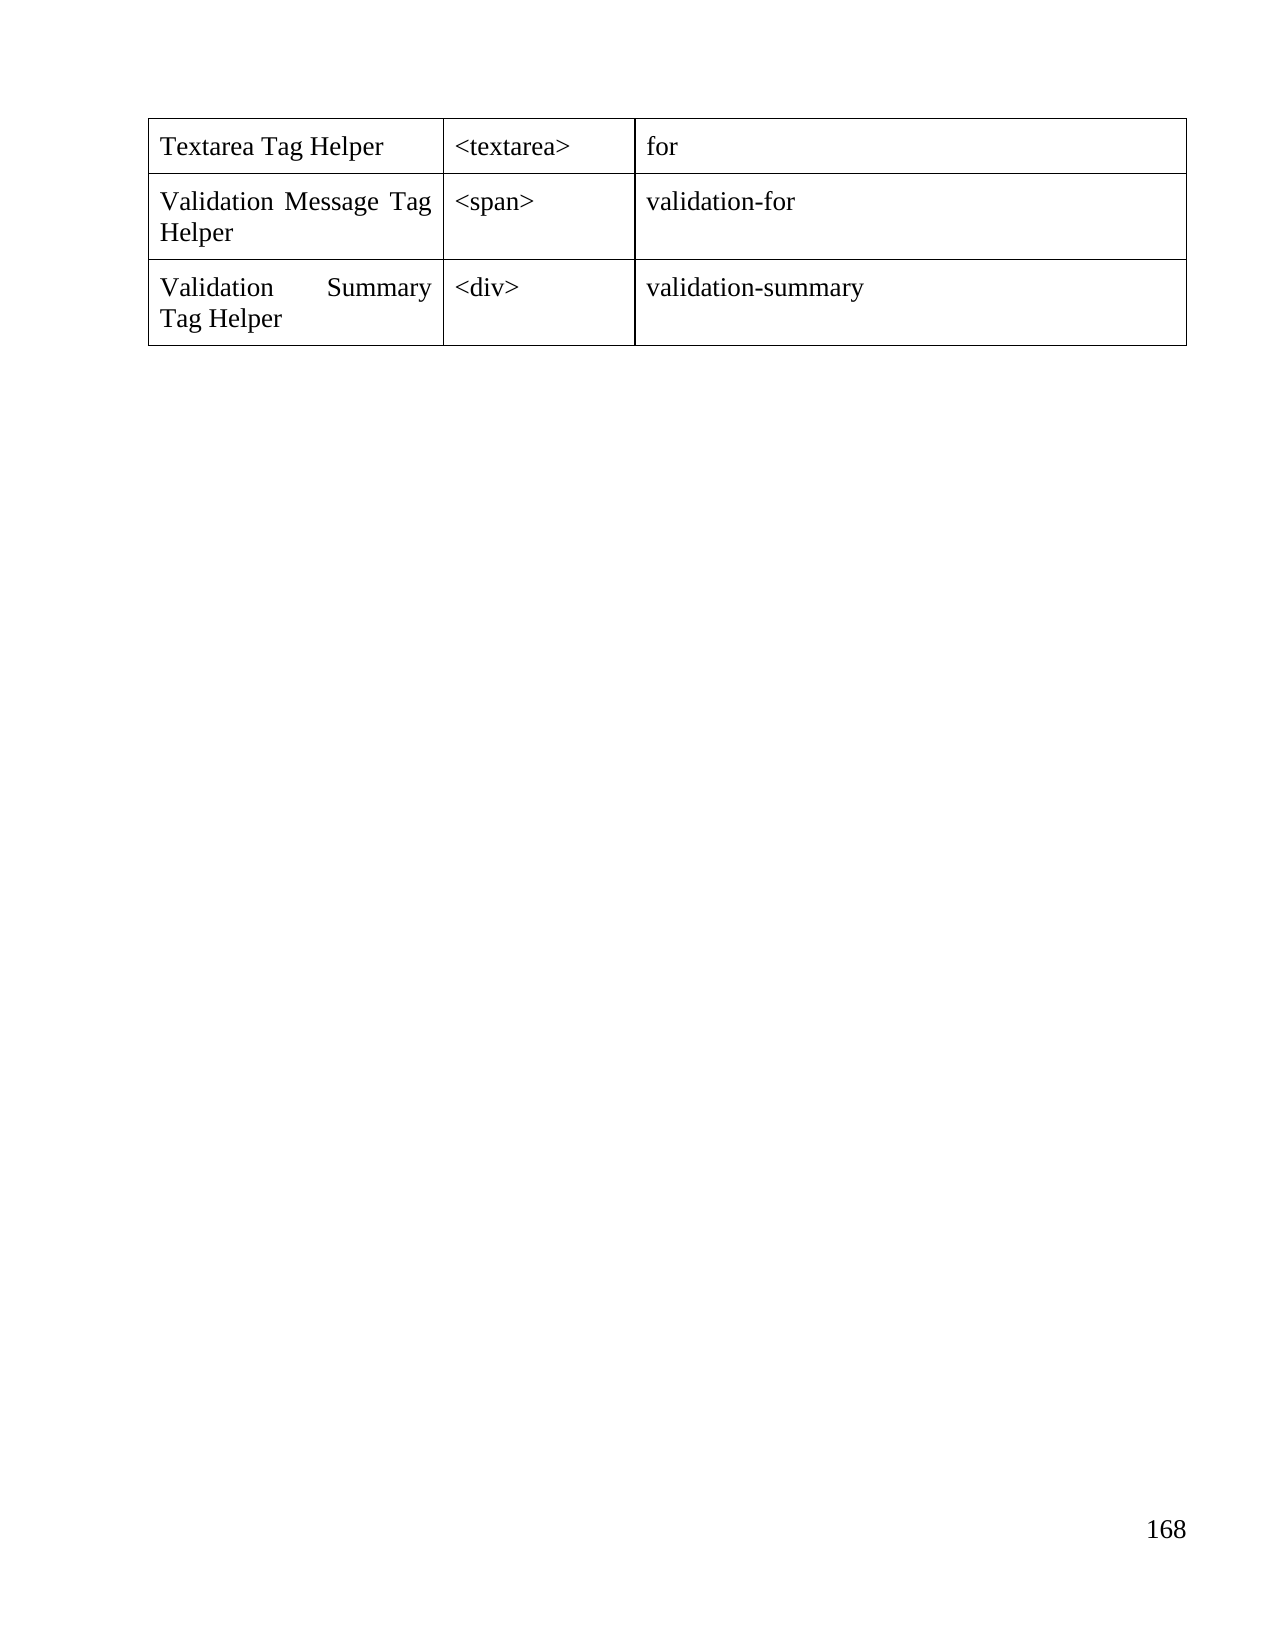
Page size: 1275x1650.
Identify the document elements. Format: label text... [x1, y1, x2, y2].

table_cell <div> [444, 260, 634, 344]
table_cell Validation Message Tag Helper [149, 174, 443, 259]
table_cell Textarea Tag Helper [149, 119, 443, 173]
table_cell <span> [444, 174, 634, 259]
table_cell Validation Summary Tag Helper [149, 260, 443, 344]
table_cell validation-summary [636, 260, 1186, 344]
table_cell <textarea> [444, 119, 634, 173]
table_cell validation-for [636, 174, 1186, 259]
table_cell for [636, 119, 1186, 173]
